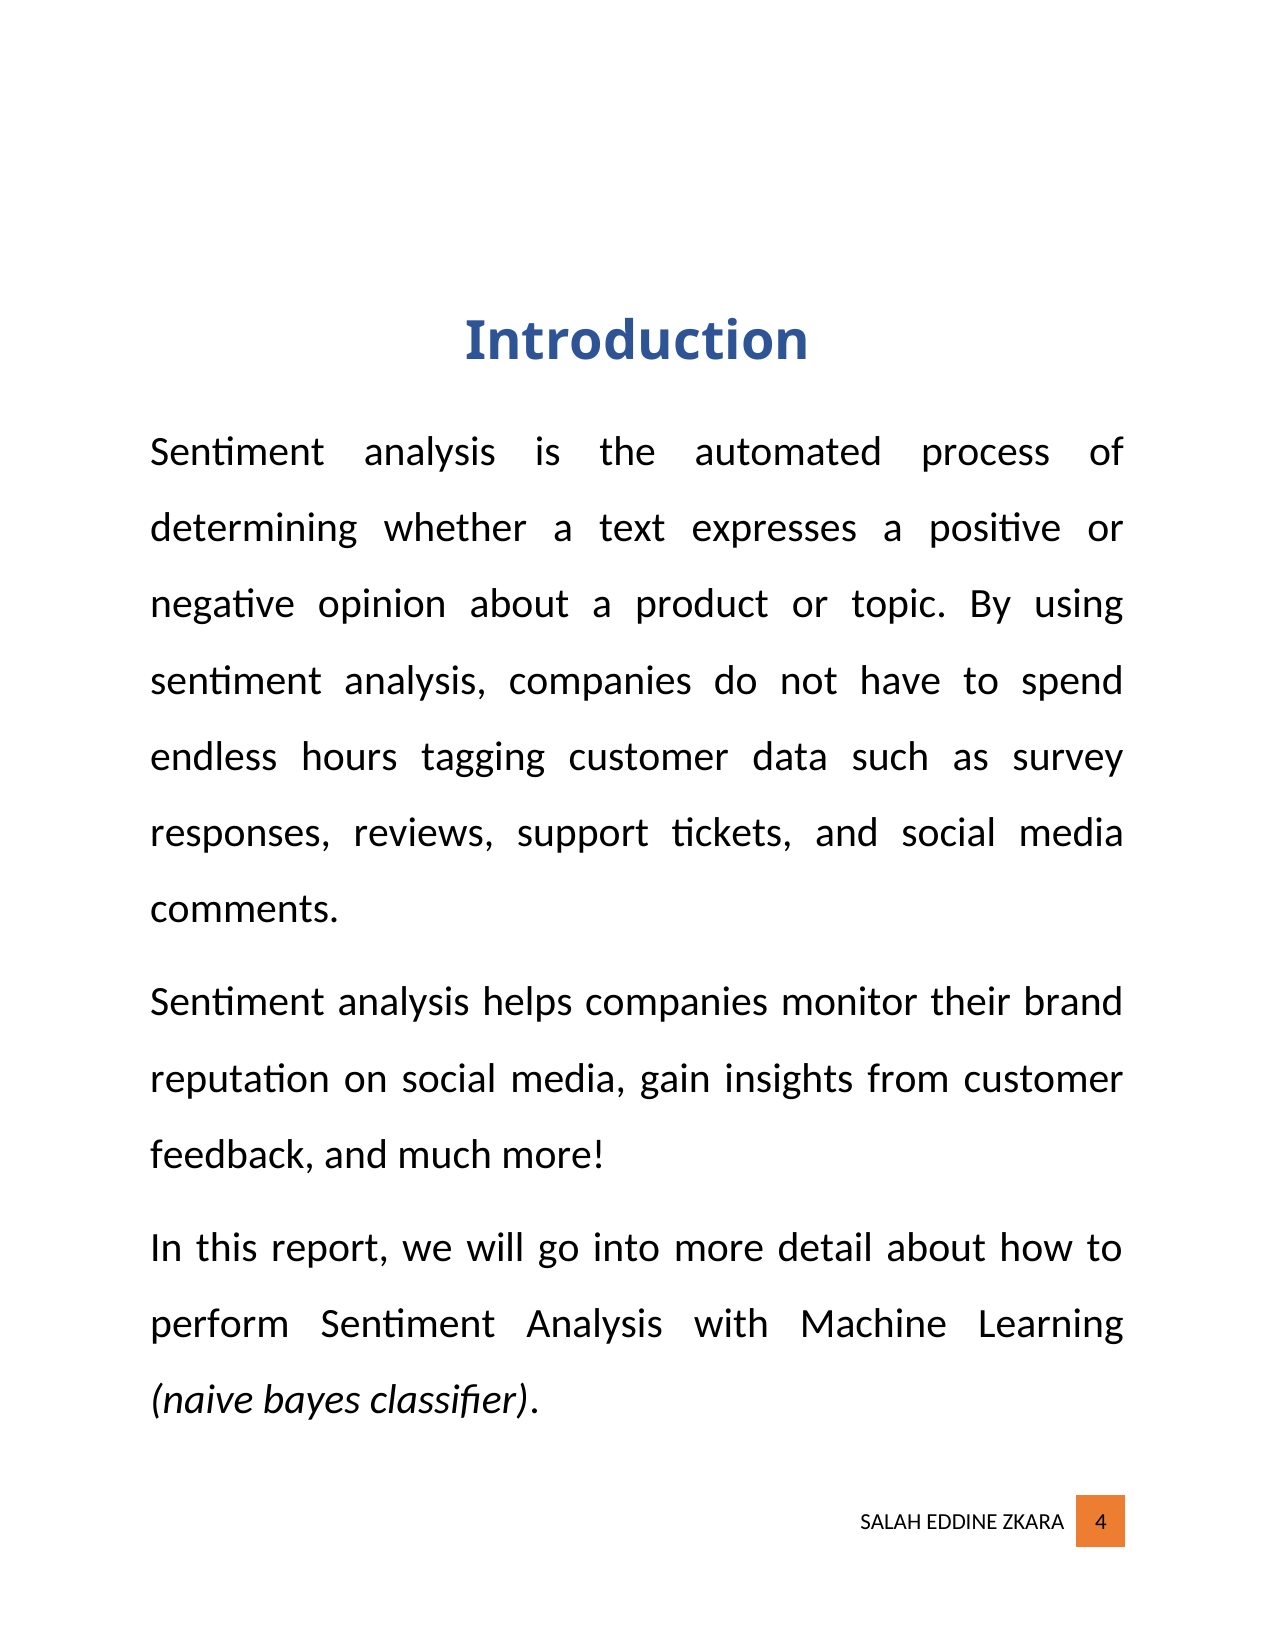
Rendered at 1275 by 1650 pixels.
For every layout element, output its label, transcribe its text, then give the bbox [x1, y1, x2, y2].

subtitle Introduction [150, 301, 1125, 375]
text Sentiment analysis helps companies monitor their brand reputation on social media, gain insights from customer feedback, and much more! [150, 975, 1125, 1179]
text Sentiment analysis is the automated process of determining whether a text expresses a positive or negative opinion about a product or topic. By using sentiment analysis, companies do not have to spend endless hours tagging customer data such as survey responses, reviews, support tickets, and social media comments. [150, 425, 1125, 933]
text In this report, we will go into more detail about how to perform Sentiment Analysis with Machine Learning (naive bayes classifier). [150, 1221, 1125, 1424]
